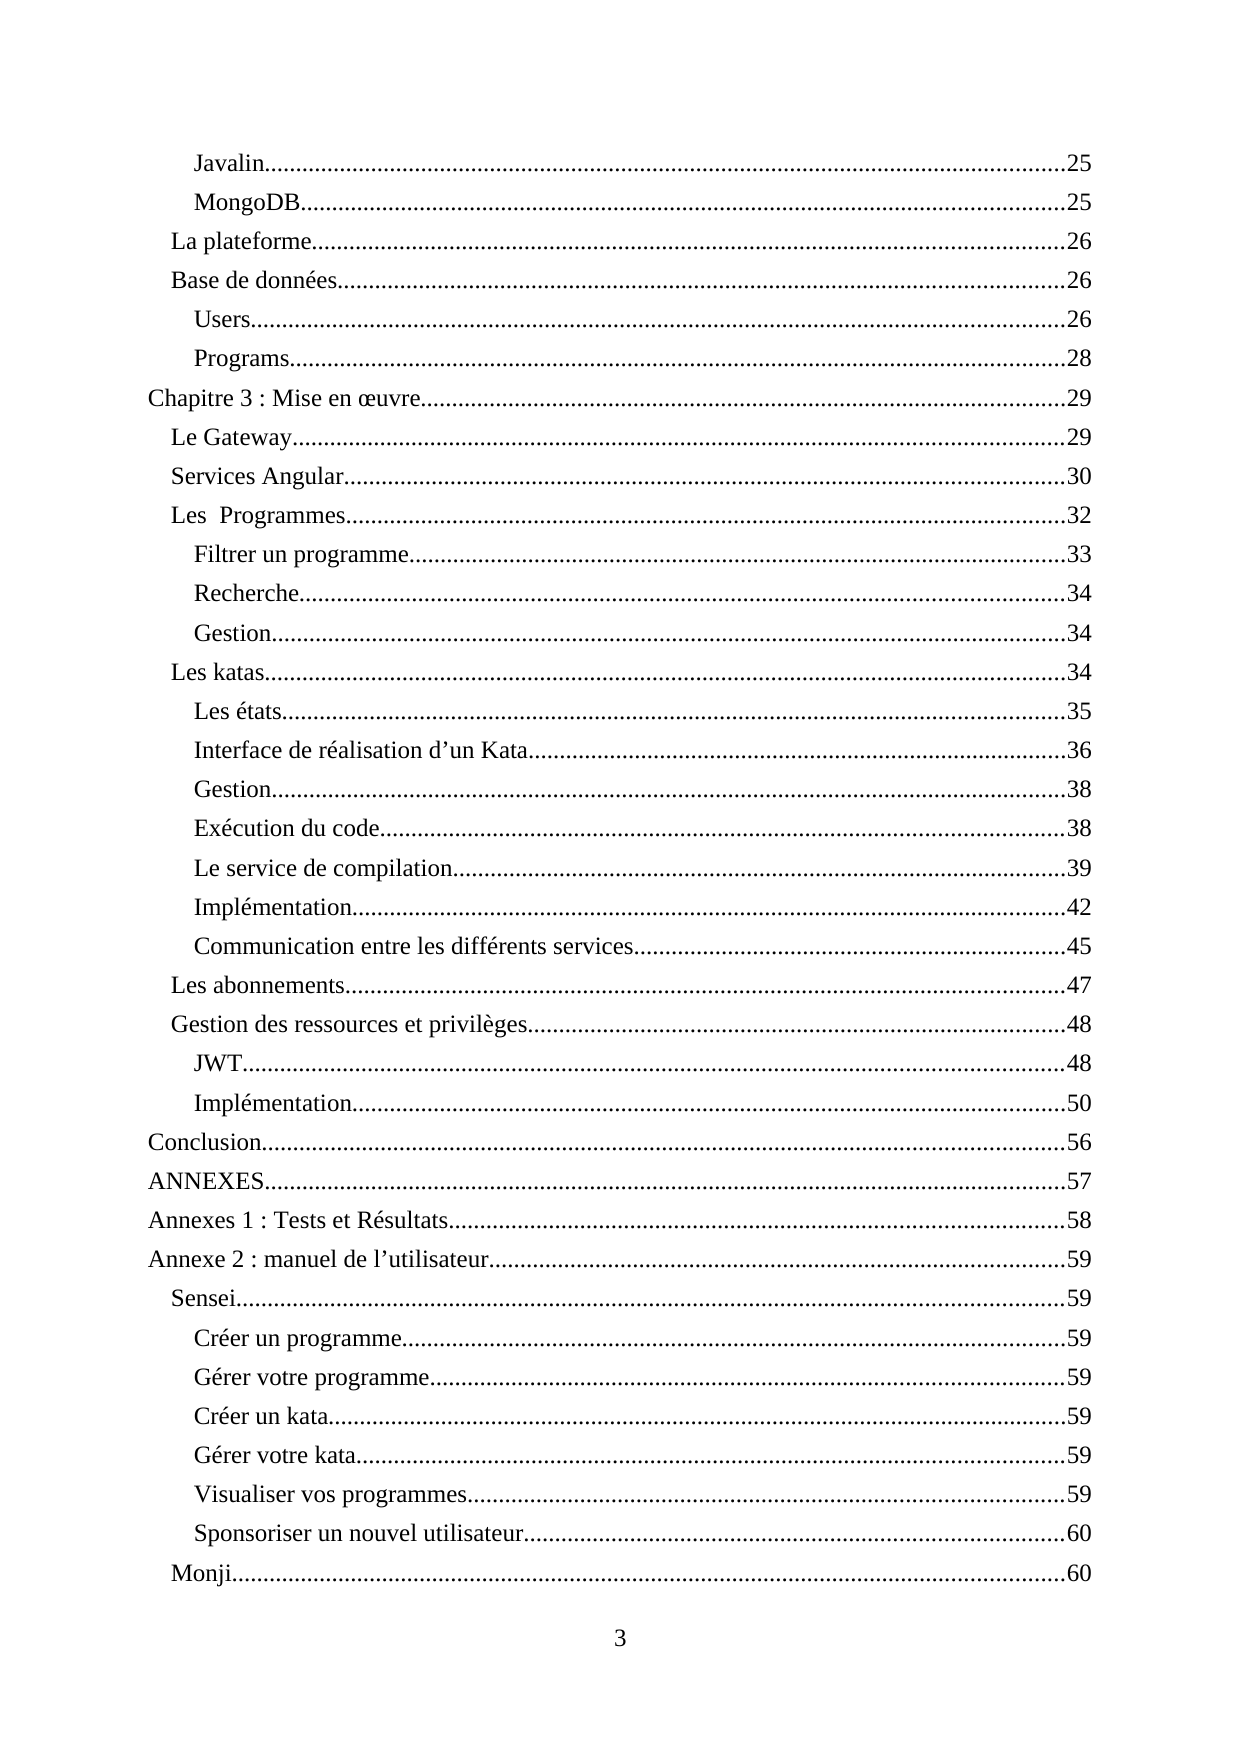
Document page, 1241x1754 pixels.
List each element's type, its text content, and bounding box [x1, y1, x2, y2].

text Les abonnements 47 [171, 970, 1093, 999]
text Créer un kata 59 [193, 1401, 1093, 1430]
text ANNEXES 57 [148, 1166, 1093, 1195]
text Monji 60 [171, 1558, 1093, 1586]
text Le service de compilation 39 [193, 853, 1093, 881]
text Recherche 34 [193, 578, 1093, 607]
text Communication entre les différents services 45 [193, 931, 1093, 960]
text Gérer votre programme 59 [193, 1362, 1093, 1391]
text Créer un programme 59 [193, 1323, 1093, 1351]
text Sponsoriser un nouvel utilisateur 60 [193, 1518, 1093, 1547]
text Base de données 26 [171, 265, 1093, 294]
text Implémentation 50 [193, 1088, 1093, 1116]
text Gestion 38 [193, 774, 1093, 803]
text Sensei 59 [171, 1283, 1093, 1312]
text Chapitre 3 : Mise en œuvre 29 [148, 383, 1093, 411]
text Les katas 34 [171, 657, 1093, 686]
text Le Gateway 29 [171, 422, 1093, 451]
text Visualiser vos programmes 59 [193, 1479, 1093, 1508]
text Implémentation 42 [193, 892, 1093, 921]
text Annexe 2 : manuel de l’utilisateur 59 [148, 1244, 1093, 1273]
text Users 26 [193, 304, 1093, 333]
text Filtrer un programme 33 [193, 539, 1093, 568]
text Conclusion 56 [148, 1127, 1093, 1156]
text MongoDB 25 [193, 187, 1093, 216]
text Exécution du code 38 [193, 813, 1093, 842]
text Gérer votre kata 59 [193, 1440, 1093, 1469]
text Interface de réalisation d’un Kata 36 [193, 735, 1093, 764]
text Gestion 34 [193, 618, 1093, 646]
text Javalin 25 [193, 148, 1093, 176]
text Gestion des ressources et privilèges 48 [171, 1009, 1093, 1038]
text Services Angular 30 [171, 461, 1093, 490]
text Annexes 1 : Tests et Résultats 58 [148, 1205, 1093, 1234]
text Programs 28 [193, 343, 1093, 372]
text La plateforme 26 [171, 226, 1093, 255]
text Les Programmes 32 [171, 500, 1093, 529]
text Les états 35 [193, 696, 1093, 725]
text JWT 48 [193, 1048, 1093, 1077]
